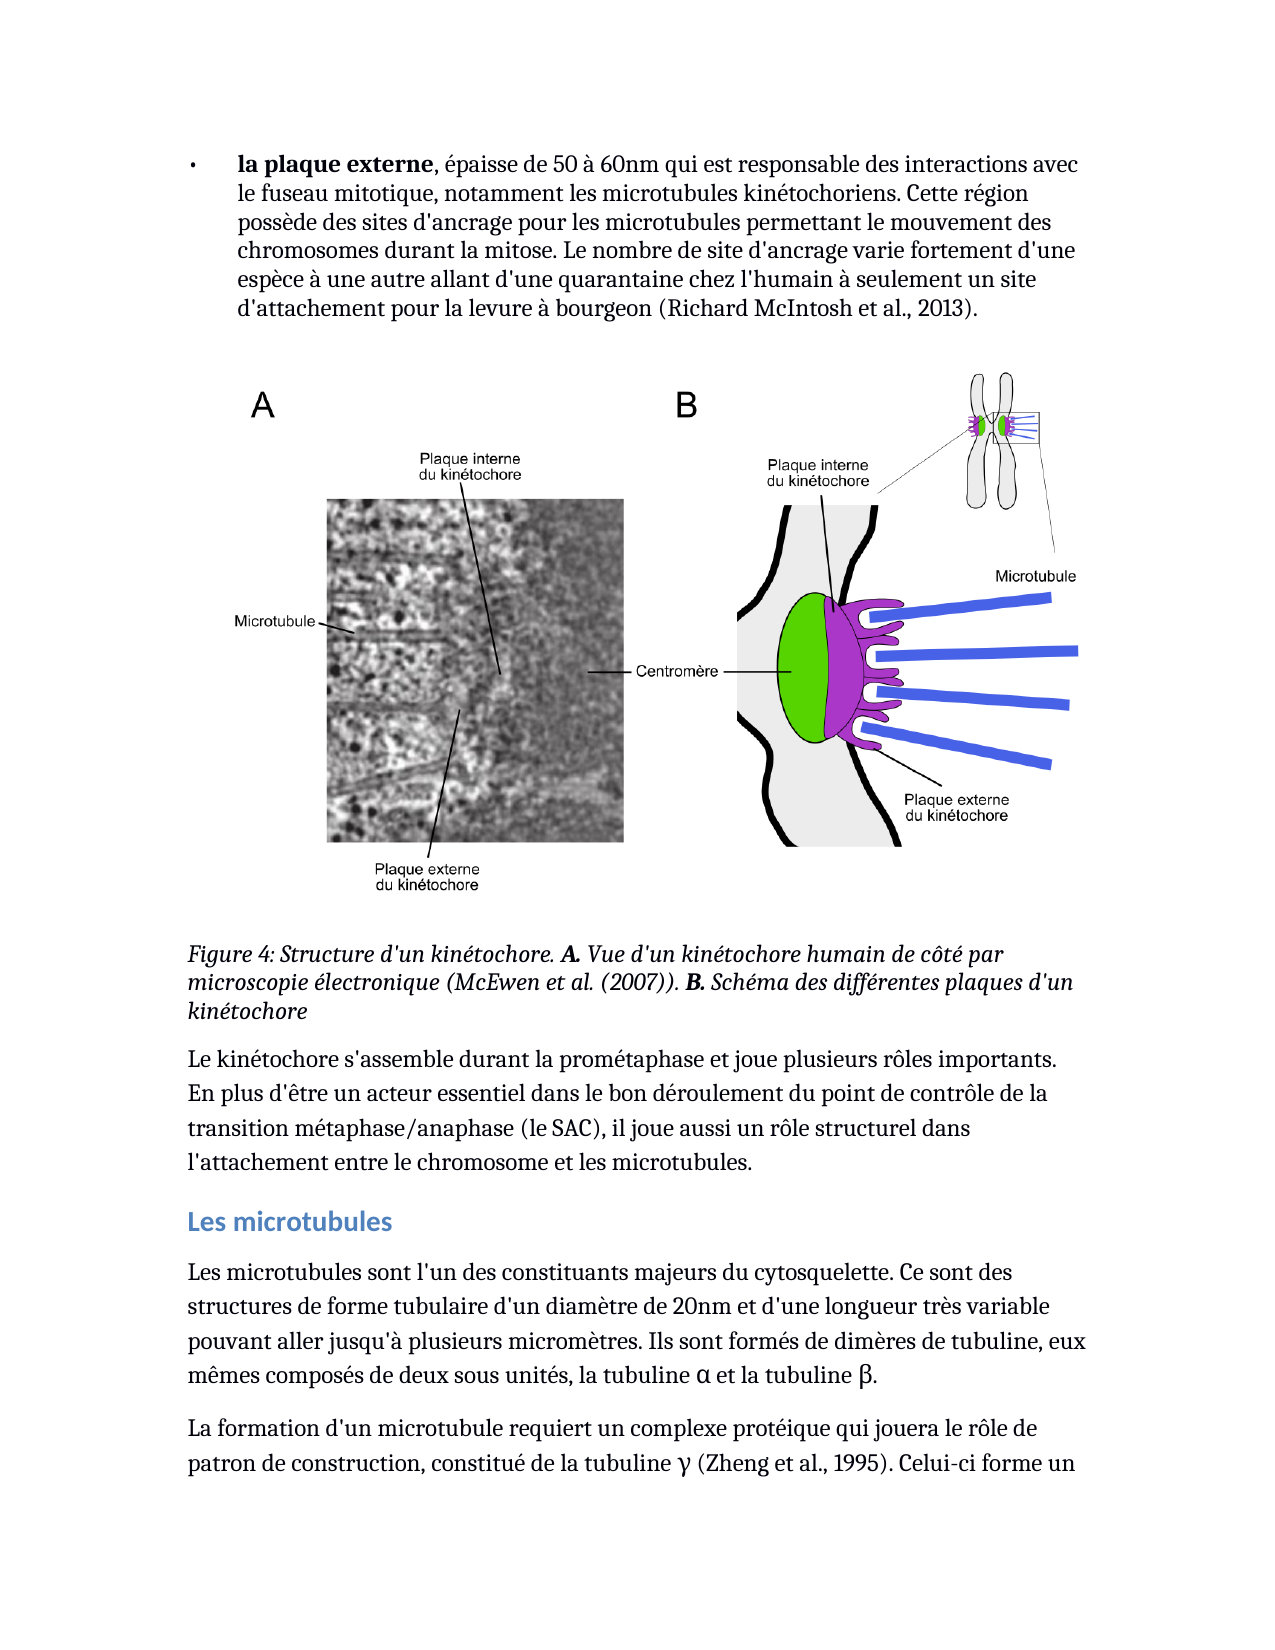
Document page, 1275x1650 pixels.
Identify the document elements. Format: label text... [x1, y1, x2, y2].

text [187, 1414, 1087, 1477]
text Les microtubules sont l'un des constituants majeurs du cytosquelette. Ce sont des structures de forme tubulaire d'un diamètre de 20nm et d'une longueur très variable pouvant aller jusqu'à plusieurs micromètres. Ils sont formés de dimères de tubuline, eux mêmes composés de deux sous unités, la tubuline α et la tubuline β. [187, 1258, 1087, 1390]
picture [206, 343, 1107, 919]
list la plaque externe, épaisse de 50 à 60nm qui est responsable des interactions avec le fuseau mitotique, notamment les microtubules kinétochoriens. Cette région possède des sites d'ancrage pour les microtubules permettant le mouvement des chromosomes durant la mitose. Le nombre de site d'ancrage varie fortement d'une espèce à une autre allant d'une quarantaine chez l'humain à seulement un site d'attachement pour la levure à bourgeon (Richard McIntosh et al., 2013). [187, 150, 1087, 322]
subtitle Les microtubules [187, 1203, 1087, 1239]
text Le kinétochore s'assemble durant la prométaphase et joue plusieurs rôles importants. En plus d'être un acteur essentiel dans le bon déroulement du point de contrôle de la transition métaphase/anaphase (le SAC), il joue aussi un rôle structurel dans l'attachement entre le chromosome et les microtubules. [187, 1044, 1087, 1177]
text Figure 4: Structure d'un kinétochore. A. Vue d'un kinétochore humain de côté par microscopie électronique (McEwen et al. (2007)). B. Schéma des différentes plaques d'un kinétochore [187, 939, 1087, 1026]
